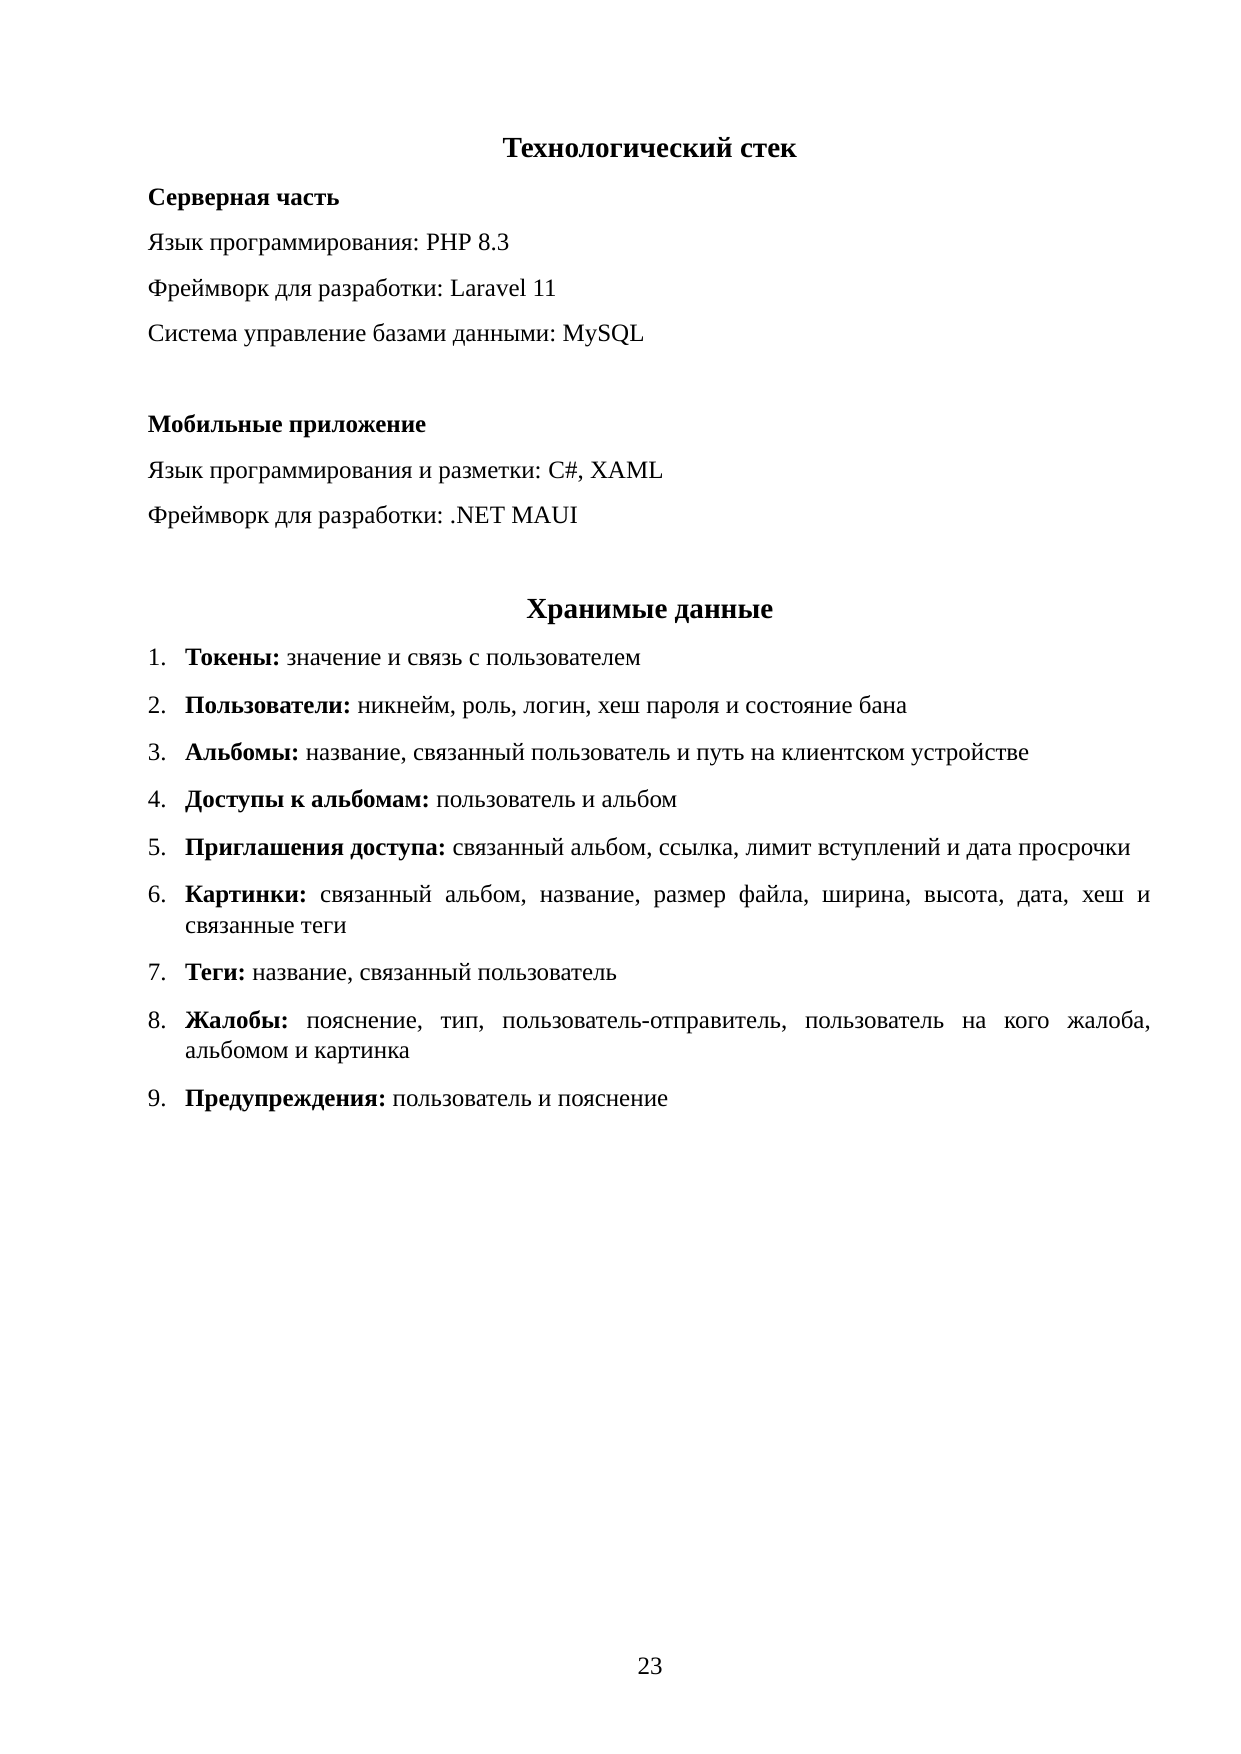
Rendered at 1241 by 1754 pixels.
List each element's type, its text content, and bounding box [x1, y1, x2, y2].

list Картинки: связанный альбом, название, размер файла, ширина, высота, дата, хеш и связанные теги [148, 879, 1152, 939]
list Токены: значение и связь с пользователем [148, 642, 1152, 671]
list Альбомы: название, связанный пользователь и путь на клиентском устройстве [148, 737, 1152, 766]
list Жалобы: пояснение, тип, пользователь-отправитель, пользователь на кого жалоба, альбомом и картинка [148, 1005, 1152, 1064]
list Пользователи: никнейм, роль, логин, хеш пароля и состояние бана [148, 690, 1152, 718]
text Язык программирования и разметки: C#, XAML [148, 455, 1152, 483]
list Доступы к альбомам: пользователь и альбом [148, 784, 1152, 813]
list Теги: название, связанный пользователь [148, 957, 1152, 986]
text Фреймворк для разработки: .NET MAUI [148, 500, 1152, 529]
text Фреймворк для разработки: Laravel 11 [148, 273, 1152, 301]
list Предупреждения: пользователь и пояснение [148, 1083, 1152, 1112]
subtitle Технологический стек [148, 131, 1152, 164]
text Язык программирования: PHP 8.3 [148, 227, 1152, 256]
text Система управление базами данными: MySQL [148, 318, 1152, 347]
subtitle Хранимые данные [148, 591, 1152, 625]
text Серверная часть [148, 182, 1152, 210]
list Приглашения доступа: связанный альбом, ссылка, лимит вступлений и дата просрочки [148, 832, 1152, 861]
text Мобильные приложение [148, 409, 1152, 438]
